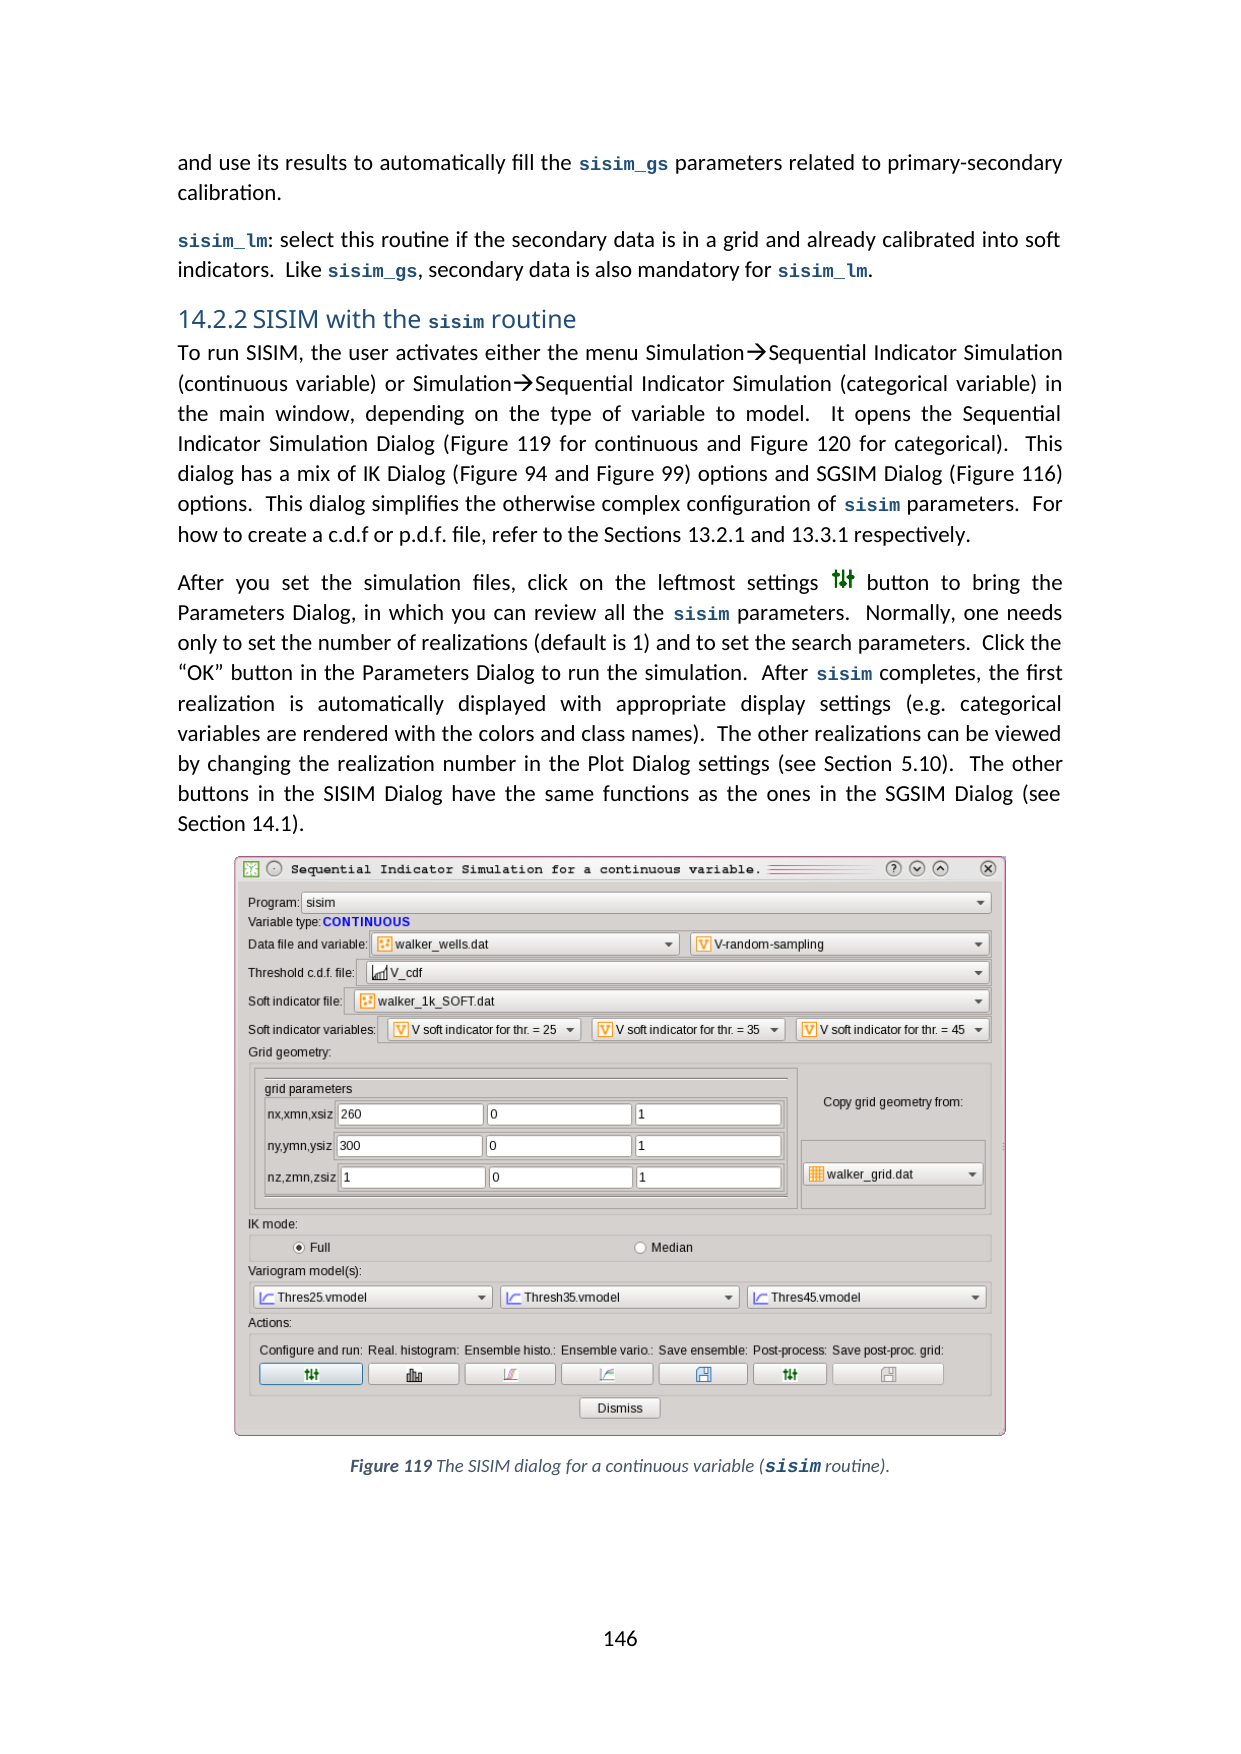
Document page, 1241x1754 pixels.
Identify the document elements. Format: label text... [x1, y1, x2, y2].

text sisim_lm: select this routine if the secondary data is in a grid and already calibrated into soft indicators. Like sisim_gs, secondary data is also mandatory for sisim_lm. [177, 225, 1063, 283]
picture [234, 856, 1006, 1436]
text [177, 148, 1063, 206]
text Figure 119 The SISIM dialog for a continuous variable (sisim routine). [177, 1454, 1063, 1478]
text To run SISIM, the user activates either the menu SimulationSequential Indicator Simulation (continuous variable) or SimulationSequential Indicator Simulation (categorical variable) in the main window, depending on the type of variable to model. It opens the Sequential Indicator Simulation Dialog (Figure 119 for continuous and Figure 120 for categorical). This dialog has a mix of IK Dialog (Figure 94 and Figure 99) options and SGSIM Dialog (Figure 116) options. This dialog simplifies the otherwise complex configuration of sisim parameters. For how to create a c.d.f or p.d.f. file, refer to the Sections 13.2.1 and 13.3.1 respectively. [177, 338, 1063, 548]
picture [831, 566, 855, 591]
subtitle SISIM with the sisim routine [177, 302, 1063, 336]
text After you set the simulation files, click on the leftmost settings button to bring the Parameters Dialog, in which you can review all the sisim parameters. Normally, one needs only to set the number of realizations (default is 1) and to set the search parameters. Click the “OK” button in the Parameters Dialog to run the simulation. After sisim completes, the first realization is automatically displayed with appropriate display settings (e.g. categorical variables are rendered with the colors and class names). The other realizations can be viewed by changing the realization number in the Plot Dialog settings (see Section 5.10). The other buttons in the SISIM Dialog have the same functions as the ones in the SGSIM Dialog (see Section 14.1). [177, 567, 1063, 837]
